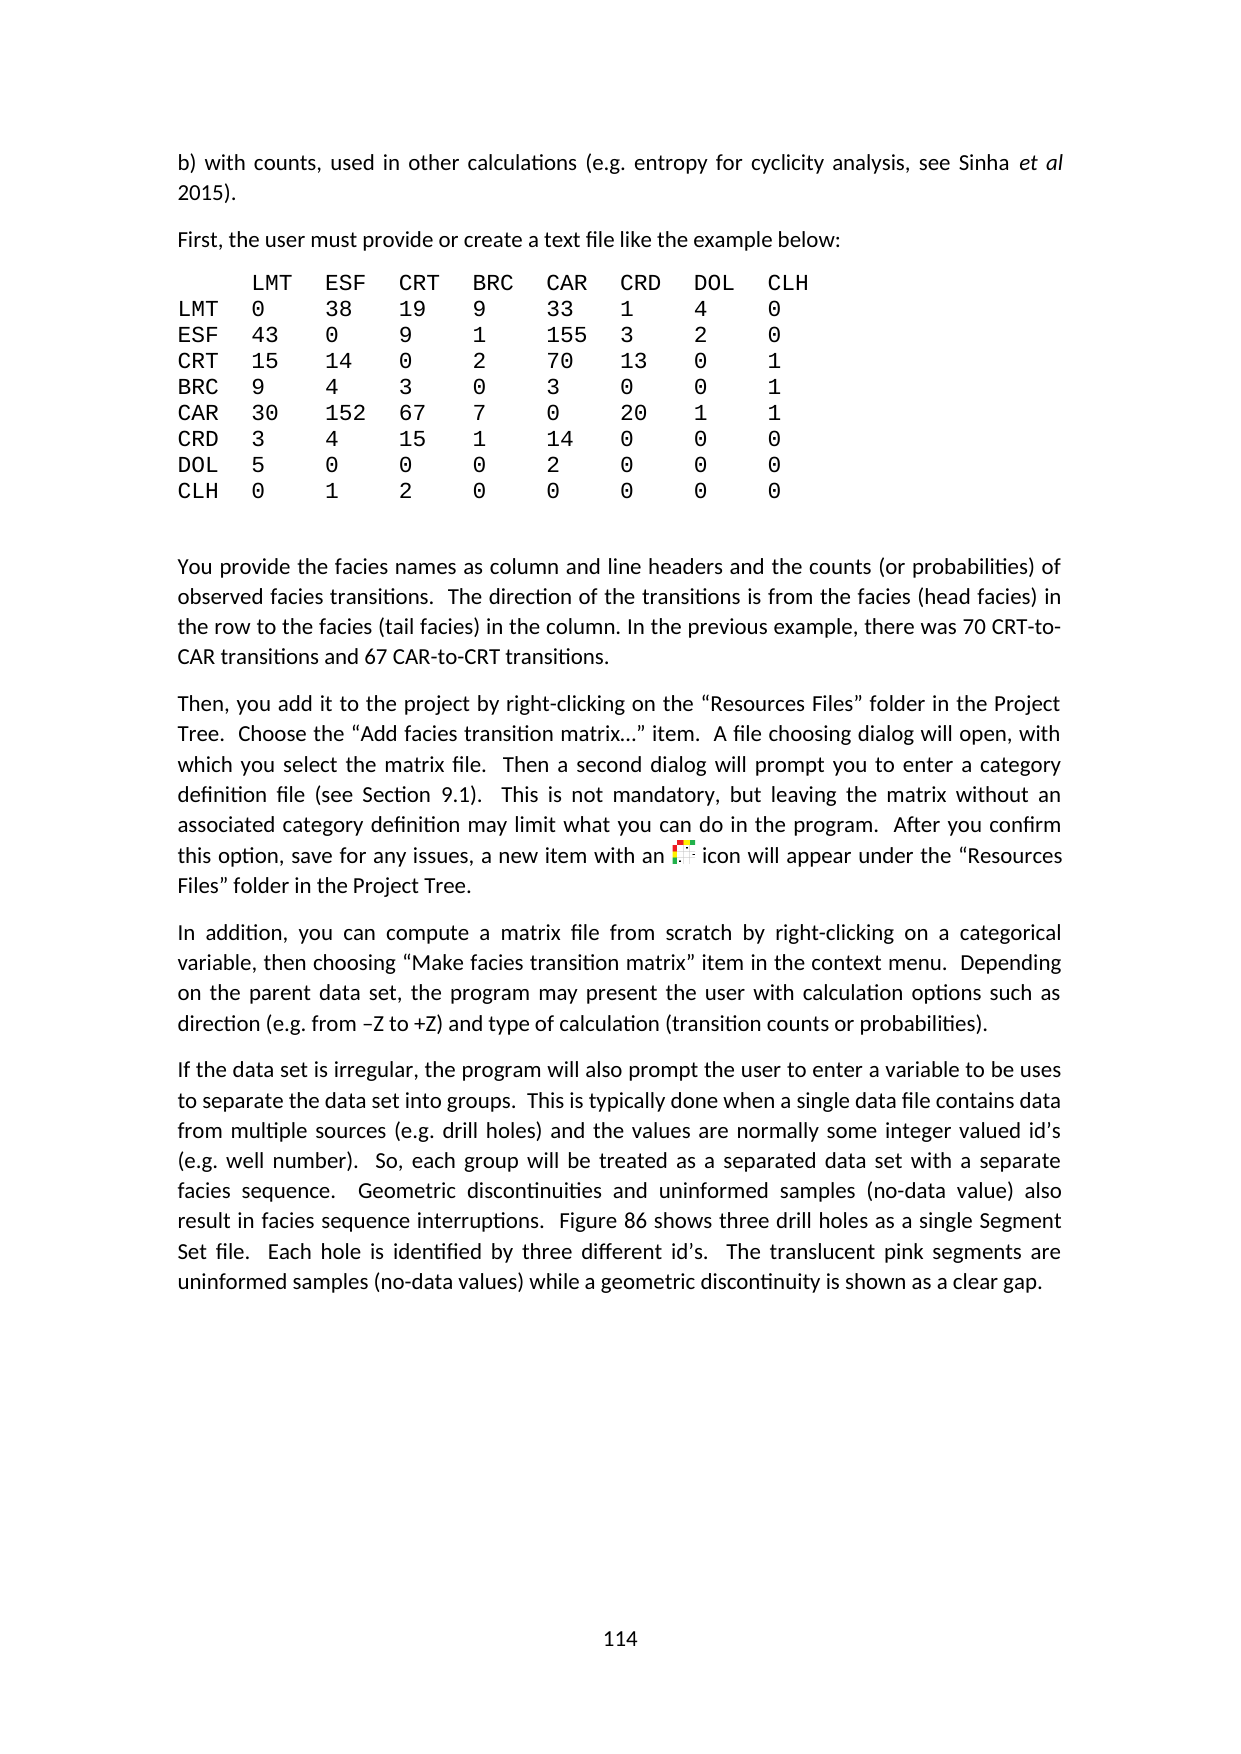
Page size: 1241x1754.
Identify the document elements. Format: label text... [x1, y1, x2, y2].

text In addition, you can compute a matrix file from scratch by right-clicking on a categorical variable, then choosing “Make facies transition matrix” item in the context menu. Depending on the parent data set, the program may present the user with calculation options such as direction (e.g. from –Z to +Z) and type of calculation (transition counts or probabilities). [177, 918, 1063, 1037]
picture [672, 840, 696, 864]
text CAR 30 152 67 7 0 20 1 1 [177, 401, 1063, 427]
text You provide the facies names as column and line headers and the counts (or probabilities) of observed facies transitions. The direction of the transitions is from the facies (head facies) in the row to the facies (tail facies) in the column. In the previous example, there was 70 CRT-to-CAR transitions and 67 CAR-to-CRT transitions. [177, 552, 1063, 671]
text DOL 5 0 0 0 2 0 0 0 [177, 453, 1063, 479]
text LMT ESF CRT BRC CAR CRD DOL CLH [177, 272, 1063, 297]
text CRT 15 14 0 2 70 13 0 1 [177, 349, 1063, 375]
text CRD 3 4 15 1 14 0 0 0 [177, 427, 1063, 453]
text If the data set is irregular, the program will also prompt the user to enter a variable to be uses to separate the data set into groups. This is typically done when a single data file contains data from multiple sources (e.g. drill holes) and the values are normally some integer valued id’s (e.g. well number). So, each group will be treated as a separated data set with a separate facies sequence. Geometric discontinuities and uninformed samples (no-data value) also result in facies sequence interruptions. Figure 84 shows three drill holes as a single Segment Set file. Each hole is identified by three different id’s. The translucent pink segments are uninformed samples (no-data values) while a geometric discontinuity is shown as a clear gap. [177, 1056, 1063, 1295]
text BRC 9 4 3 0 3 0 0 1 [177, 375, 1063, 401]
text LMT 0 38 19 9 33 1 4 0 [177, 297, 1063, 323]
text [177, 148, 1063, 206]
text First, the user must provide or create a text file like the example below: [177, 225, 1063, 253]
text CLH 0 1 2 0 0 0 0 0 [177, 479, 1063, 505]
text Then, you add it to the project by right-clicking on the “Resources Files” folder in the Project Tree. Choose the “Add facies transition matrix…” item. A file choosing dialog will open, with which you select the matrix file. Then a second dialog will prompt you to enter a category definition file (see Section 9.1). This is not mandatory, but leaving the matrix without an associated category definition may limit what you can do in the program. After you confirm this option, save for any issues, a new item with an icon will appear under the “Resources Files” folder in the Project Tree. [177, 689, 1063, 899]
text ESF 43 0 9 1 155 3 2 0 [177, 323, 1063, 349]
